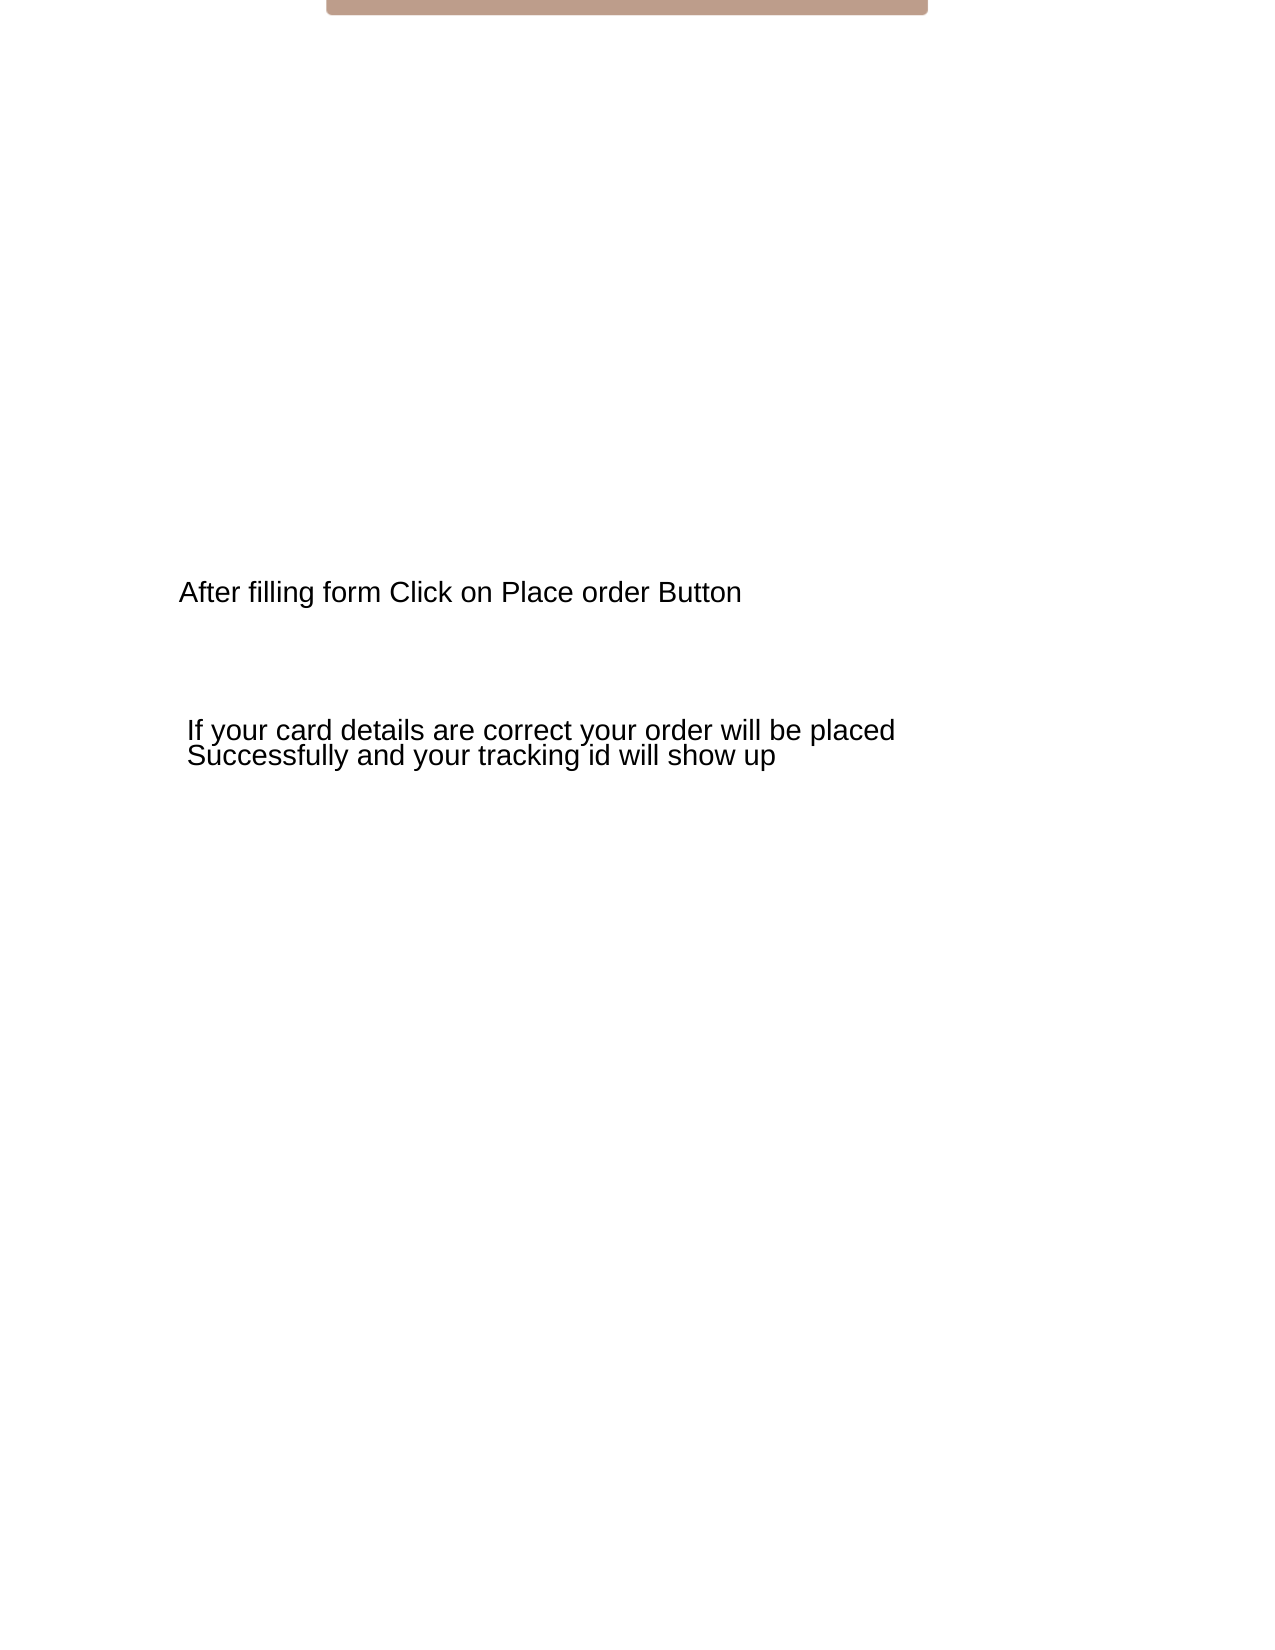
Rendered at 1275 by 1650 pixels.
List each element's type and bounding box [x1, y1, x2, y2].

picture [71, 0, 1129, 68]
